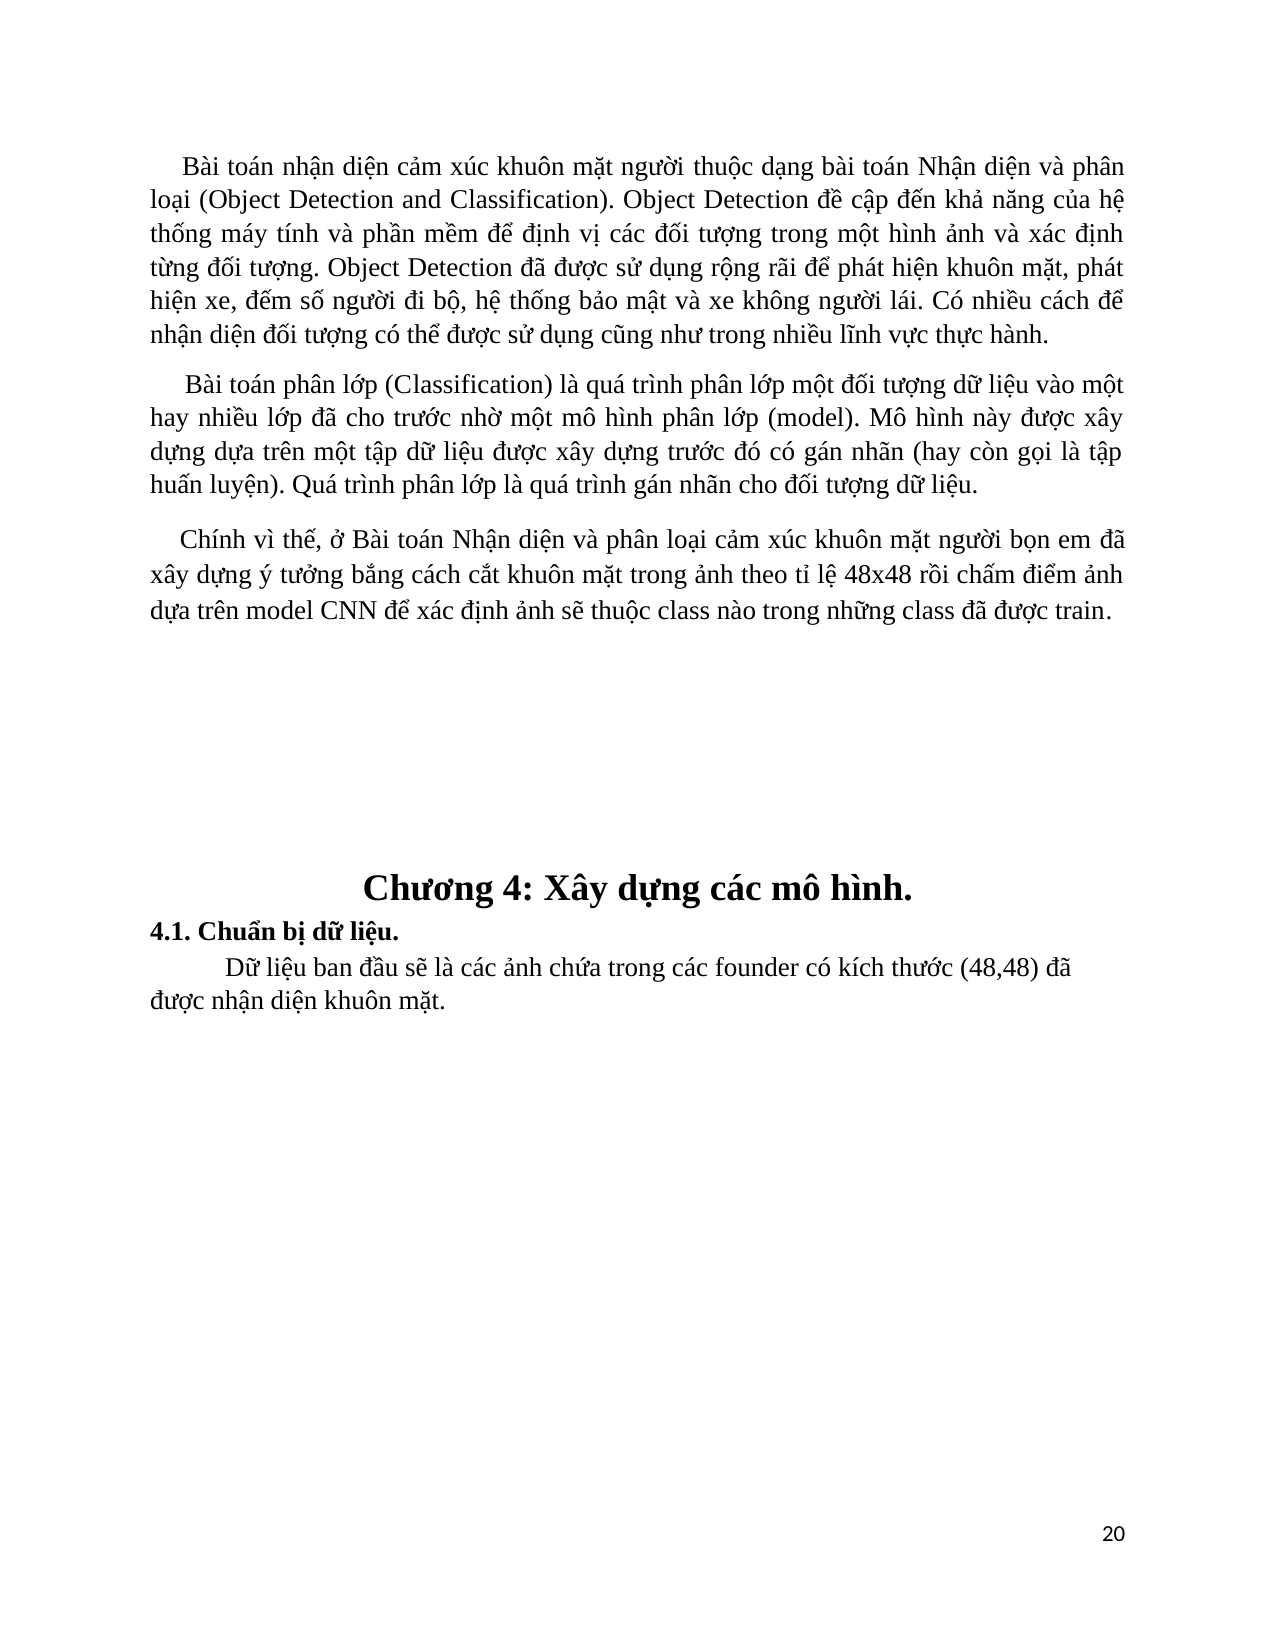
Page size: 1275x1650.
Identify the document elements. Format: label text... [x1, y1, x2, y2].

text 4.1. Chuẩn bị dữ liệu. [150, 915, 1125, 946]
text Dữ liệu ban đầu sẽ là các ảnh chứa trong các founder có kích thước (48,48) đã được nhận diện khuôn mặt. [150, 951, 1125, 1015]
text Bài toán phân lớp (Classification) là quá trình phân lớp một đối tượng dữ liệu vào một hay nhiều lớp đã cho trước nhờ một mô hình phân lớp (model). Mô hình này được xây dựng dựa trên một tập dữ liệu được xây dựng trước đó có gán nhãn (hay còn gọi là tập huấn luyện). Quá trình phân lớp là quá trình gán nhãn cho đối tượng dữ liệu. [150, 368, 1125, 500]
text Chương 4: Xây dựng các mô hình. [150, 865, 1125, 908]
text Bài toán nhận diện cảm xúc khuôn mặt người thuộc dạng bài toán Nhận diện và phân loại (Object Detection and Classification). Object Detection đề cập đến khả năng của hệ thống máy tính và phần mềm để định vị các đối tượng trong một hình ảnh và xác định từng đối tượng. Object Detection đã được sử dụng rộng rãi để phát hiện khuôn mặt, phát hiện xe, đếm số người đi bộ, hệ thống bảo mật và xe không người lái. Có nhiều cách để nhận diện đối tượng có thể được sử dụng cũng như trong nhiều lĩnh vực thực hành. [150, 150, 1125, 349]
text Chính vì thế, ở Bài toán Nhận diện và phân loại cảm xúc khuôn mặt người bọn em đã xây dựng ý tưởng bắng cách cắt khuôn mặt trong ảnh theo tỉ lệ 48x48 rồi chấm điểm ảnh dựa trên model CNN để xác định ảnh sẽ thuộc class nào trong những class đã được train. [150, 523, 1125, 626]
